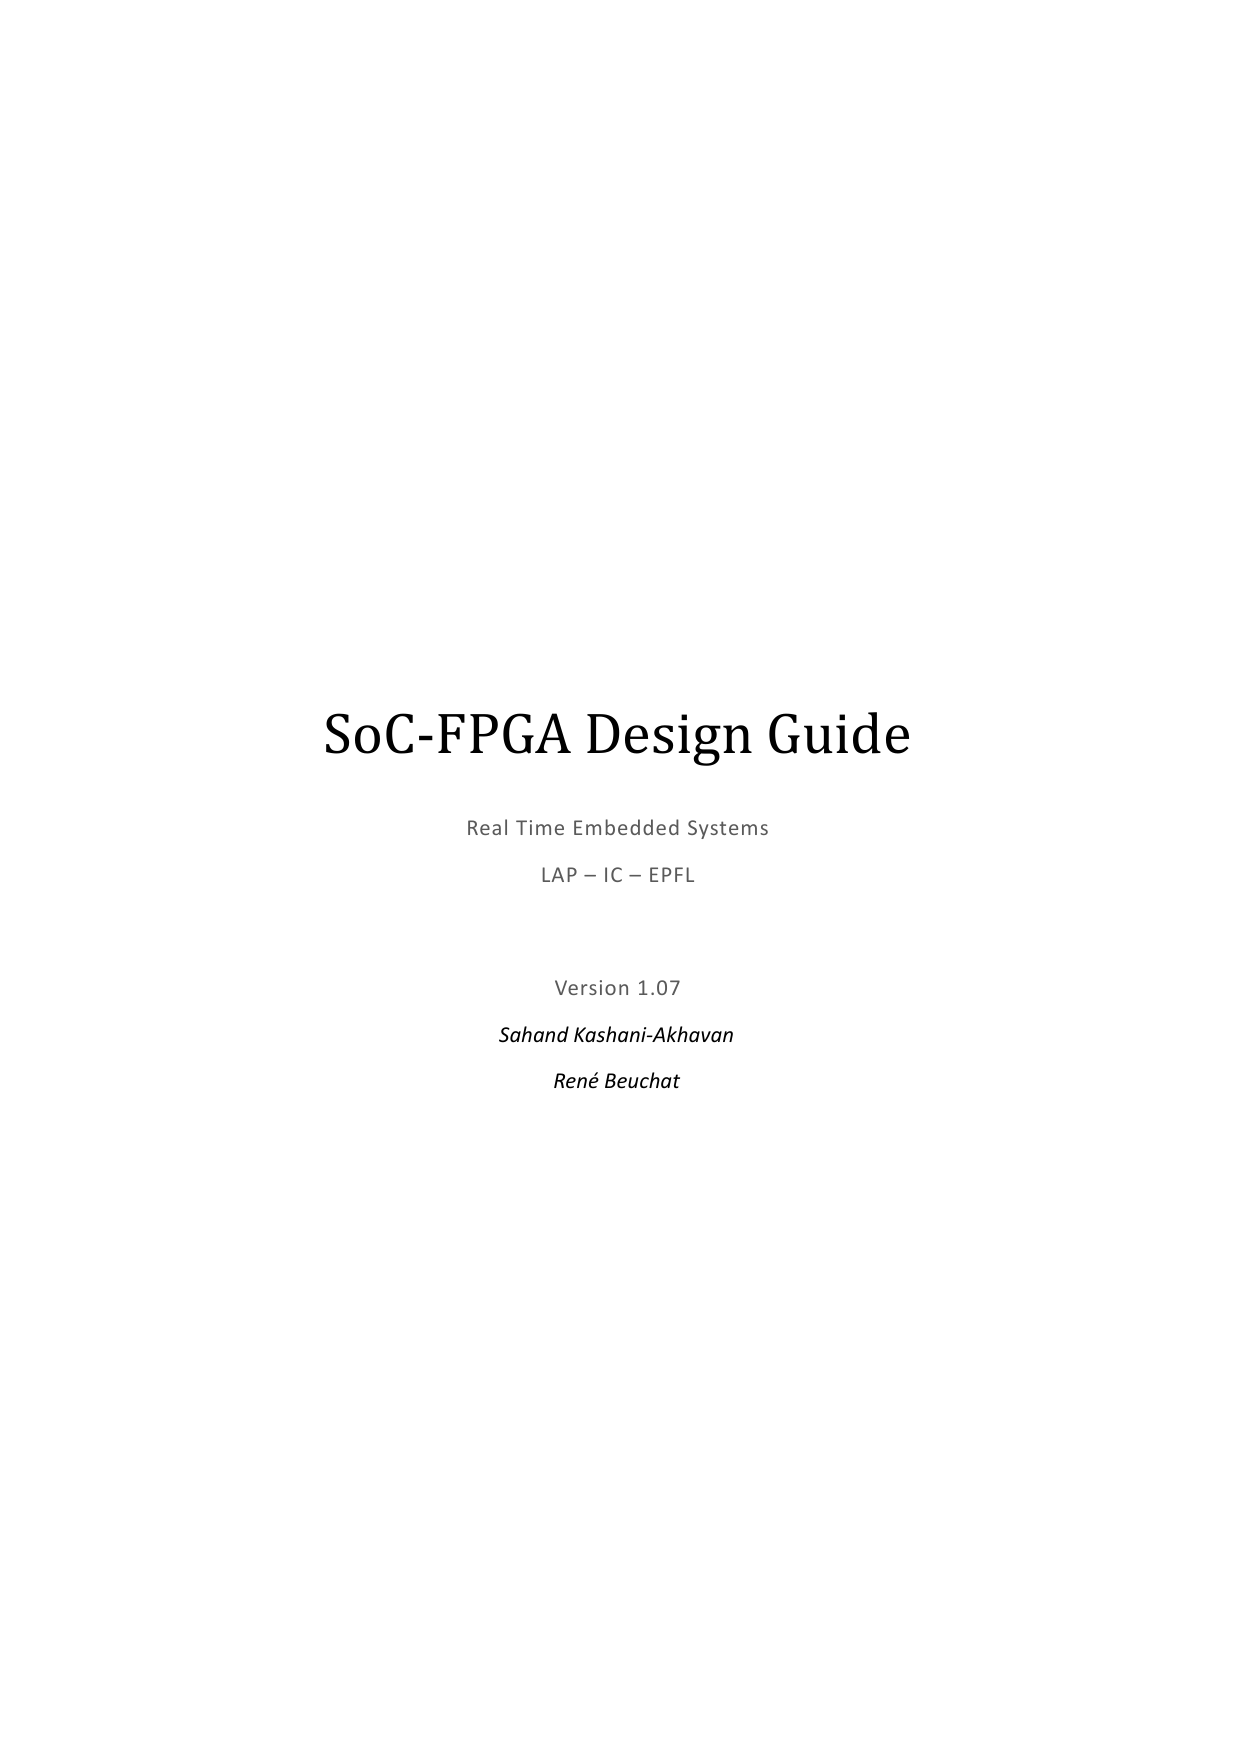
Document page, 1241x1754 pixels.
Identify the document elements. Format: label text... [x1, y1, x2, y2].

text René Beuchat [103, 1067, 1132, 1095]
subtitle Real Time Embedded Systems [103, 813, 1132, 841]
text Sahand Kashani-Akhavan [103, 1020, 1132, 1048]
subtitle LAP – IC – EPFL [103, 860, 1132, 888]
title SoC-FPGA Design Guide [103, 698, 1132, 766]
subtitle Version 1.07 [103, 973, 1132, 1001]
